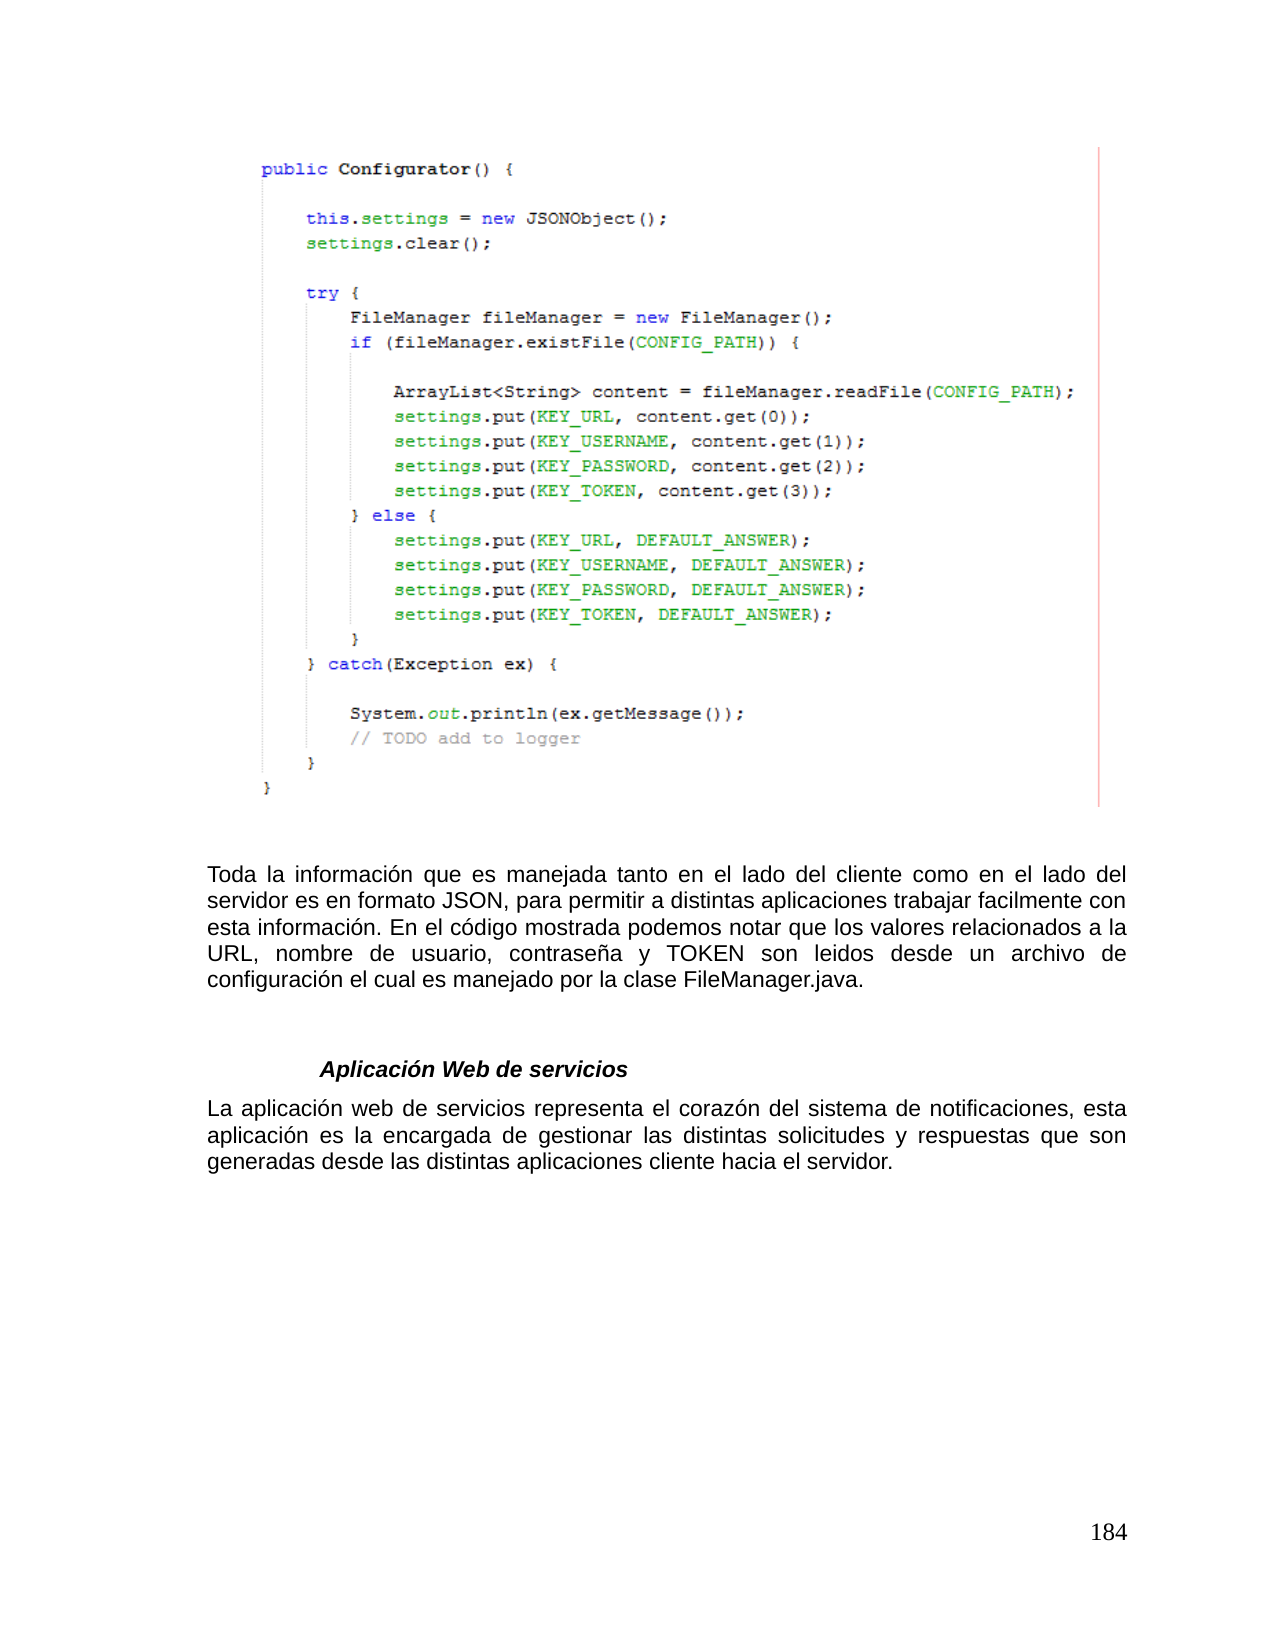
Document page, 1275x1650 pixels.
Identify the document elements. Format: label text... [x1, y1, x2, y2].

subtitle Aplicación Web de servicios [319, 1056, 1127, 1083]
text Toda la información que es manejada tanto en el lado del cliente como en el lado del servidor es en formato JSON, para permitir a distintas aplicaciones trabajar facilmente con esta información. En el código mostrada podemos notar que los valores relacionados a la URL, nombre de usuario, contraseña y TOKEN son leidos desde un archivo de configuración el cual es manejado por la clase FileManager.java. [207, 861, 1127, 993]
text La aplicación web de servicios representa el corazón del sistema de notificaciones, esta aplicación es la encargada de gestionar las distintas solicitudes y respuestas que son generadas desde las distintas aplicaciones cliente hacia el servidor. [207, 1095, 1127, 1174]
picture [233, 147, 1101, 807]
